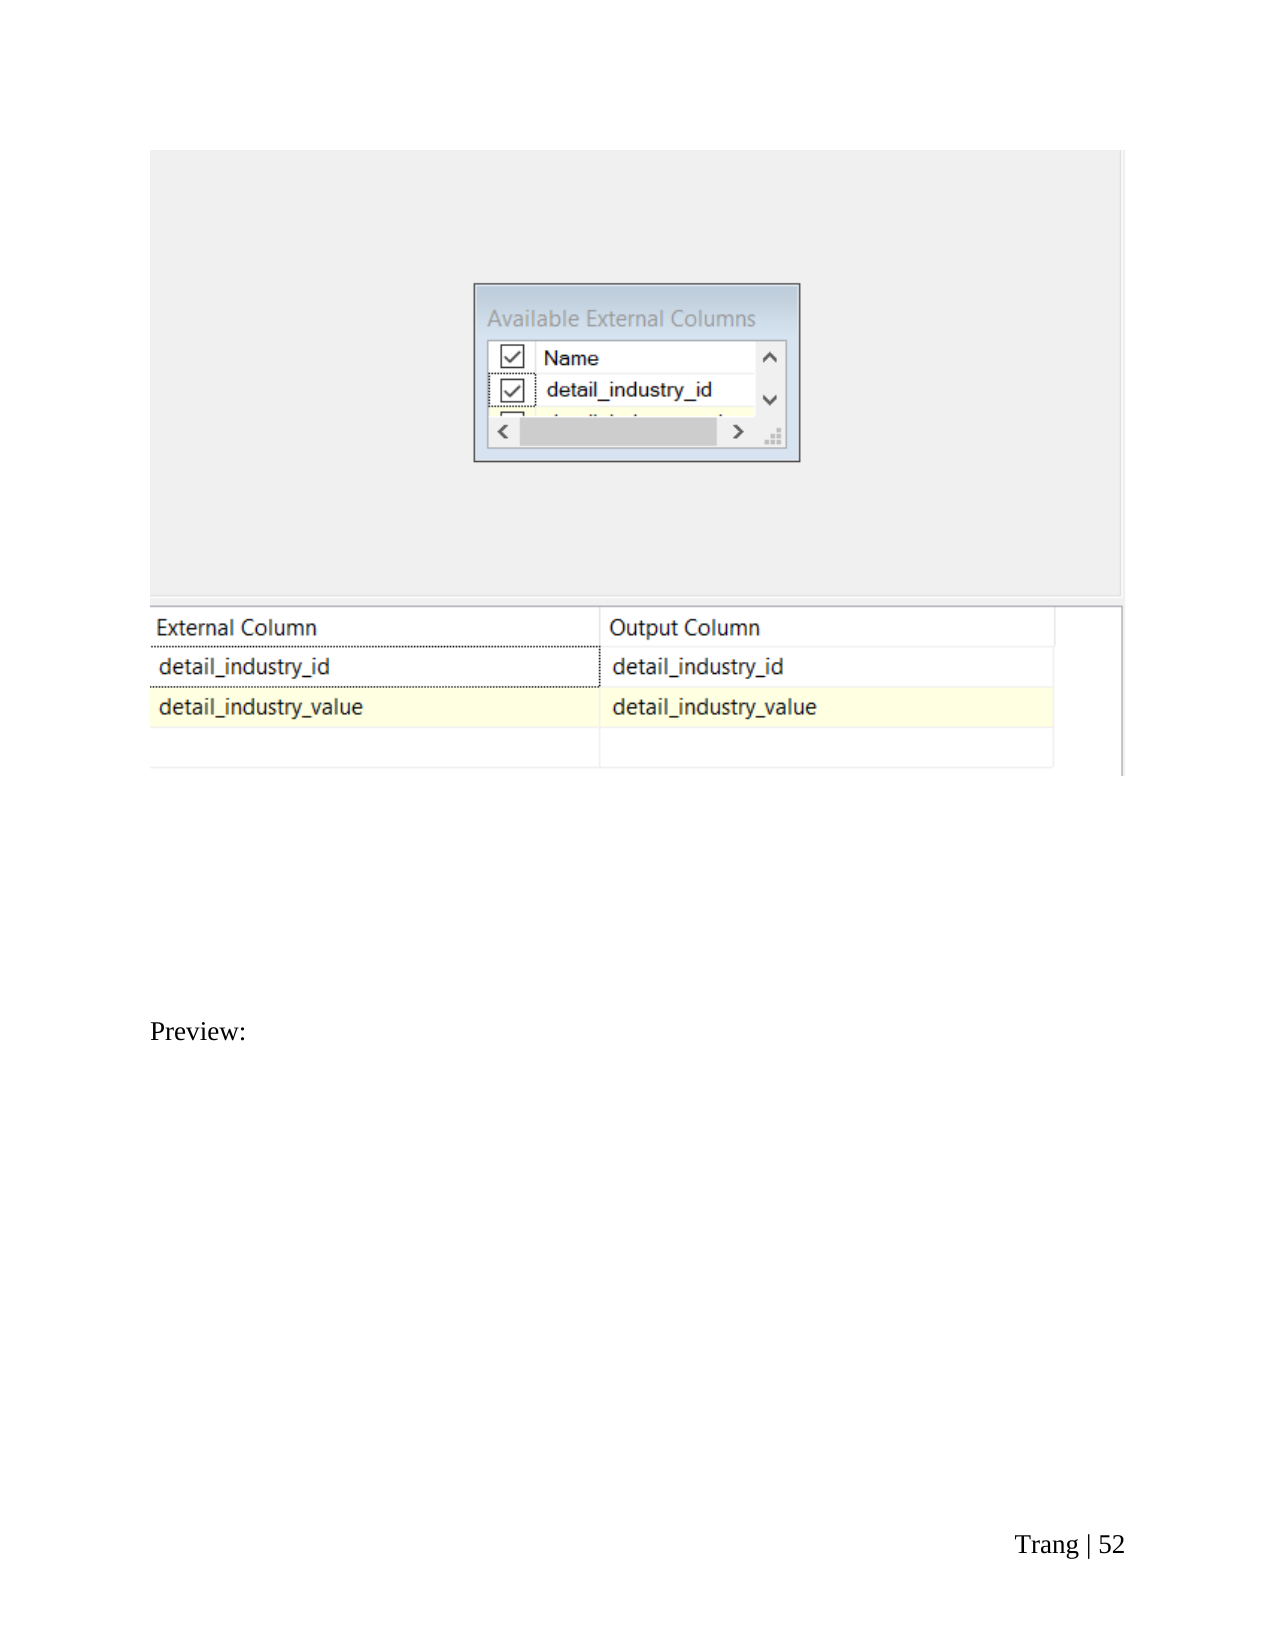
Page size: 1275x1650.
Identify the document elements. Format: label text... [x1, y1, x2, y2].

picture [150, 150, 1125, 776]
text Preview: [150, 1015, 1125, 1046]
